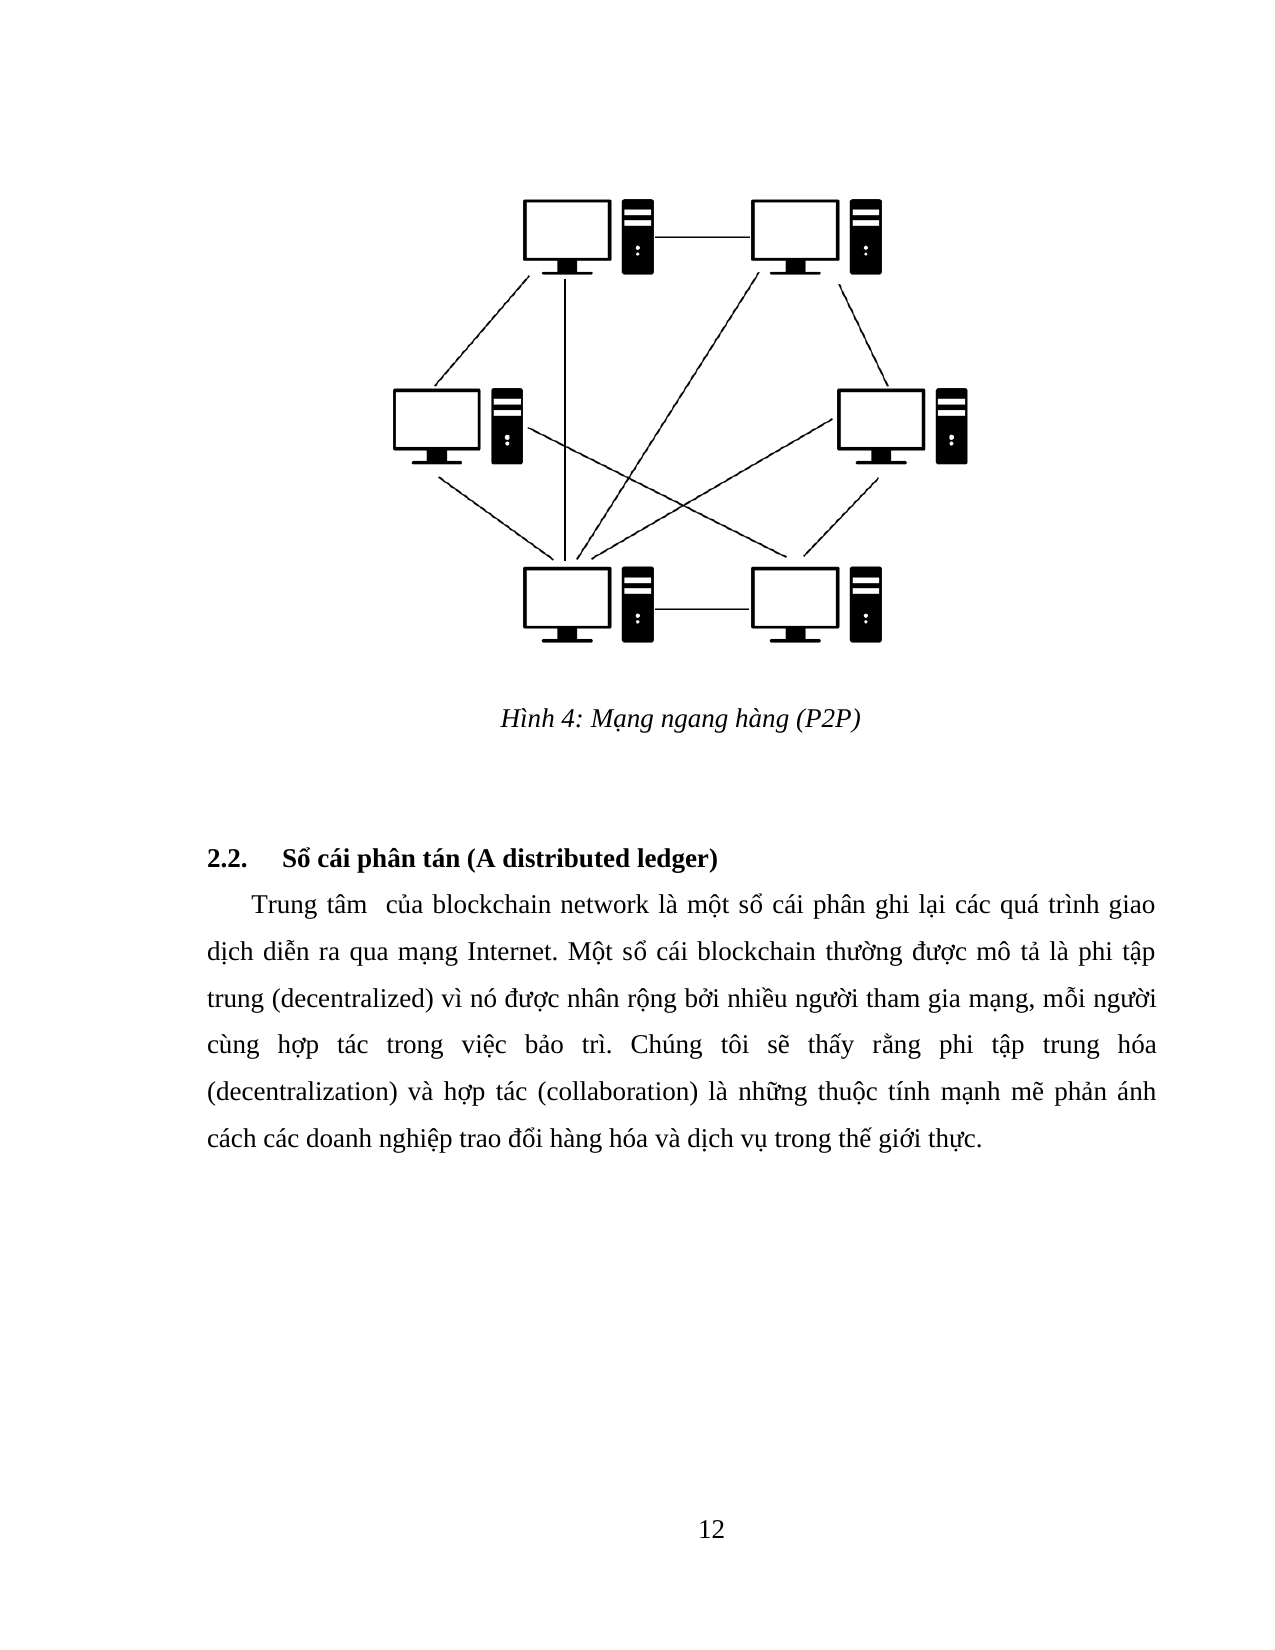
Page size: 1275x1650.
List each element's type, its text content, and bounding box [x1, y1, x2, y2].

text Hình 4: Mạng ngang hàng (P2P) [207, 702, 1157, 733]
text Trung tâm của blockchain network là một sổ cái phân ghi lại các quá trình giao dịch diễn ra qua mạng Internet. Một sổ cái blockchain thường được mô tả là phi tập trung (decentralized) vì nó được nhân rộng bởi nhiều người tham gia mạng, mỗi người cùng hợp tác trong việc bảo trì. Chúng tôi sẽ thấy rằng phi tập trung hóa (decentralization) và hợp tác (collaboration) là những thuộc tính mạnh mẽ phản ánh cách các doanh nghiệp trao đổi hàng hóa và dịch vụ trong thế giới thực. [207, 888, 1157, 1153]
picture [383, 177, 980, 674]
subtitle Sổ cái phân tán (A distributed ledger) [207, 842, 1157, 873]
